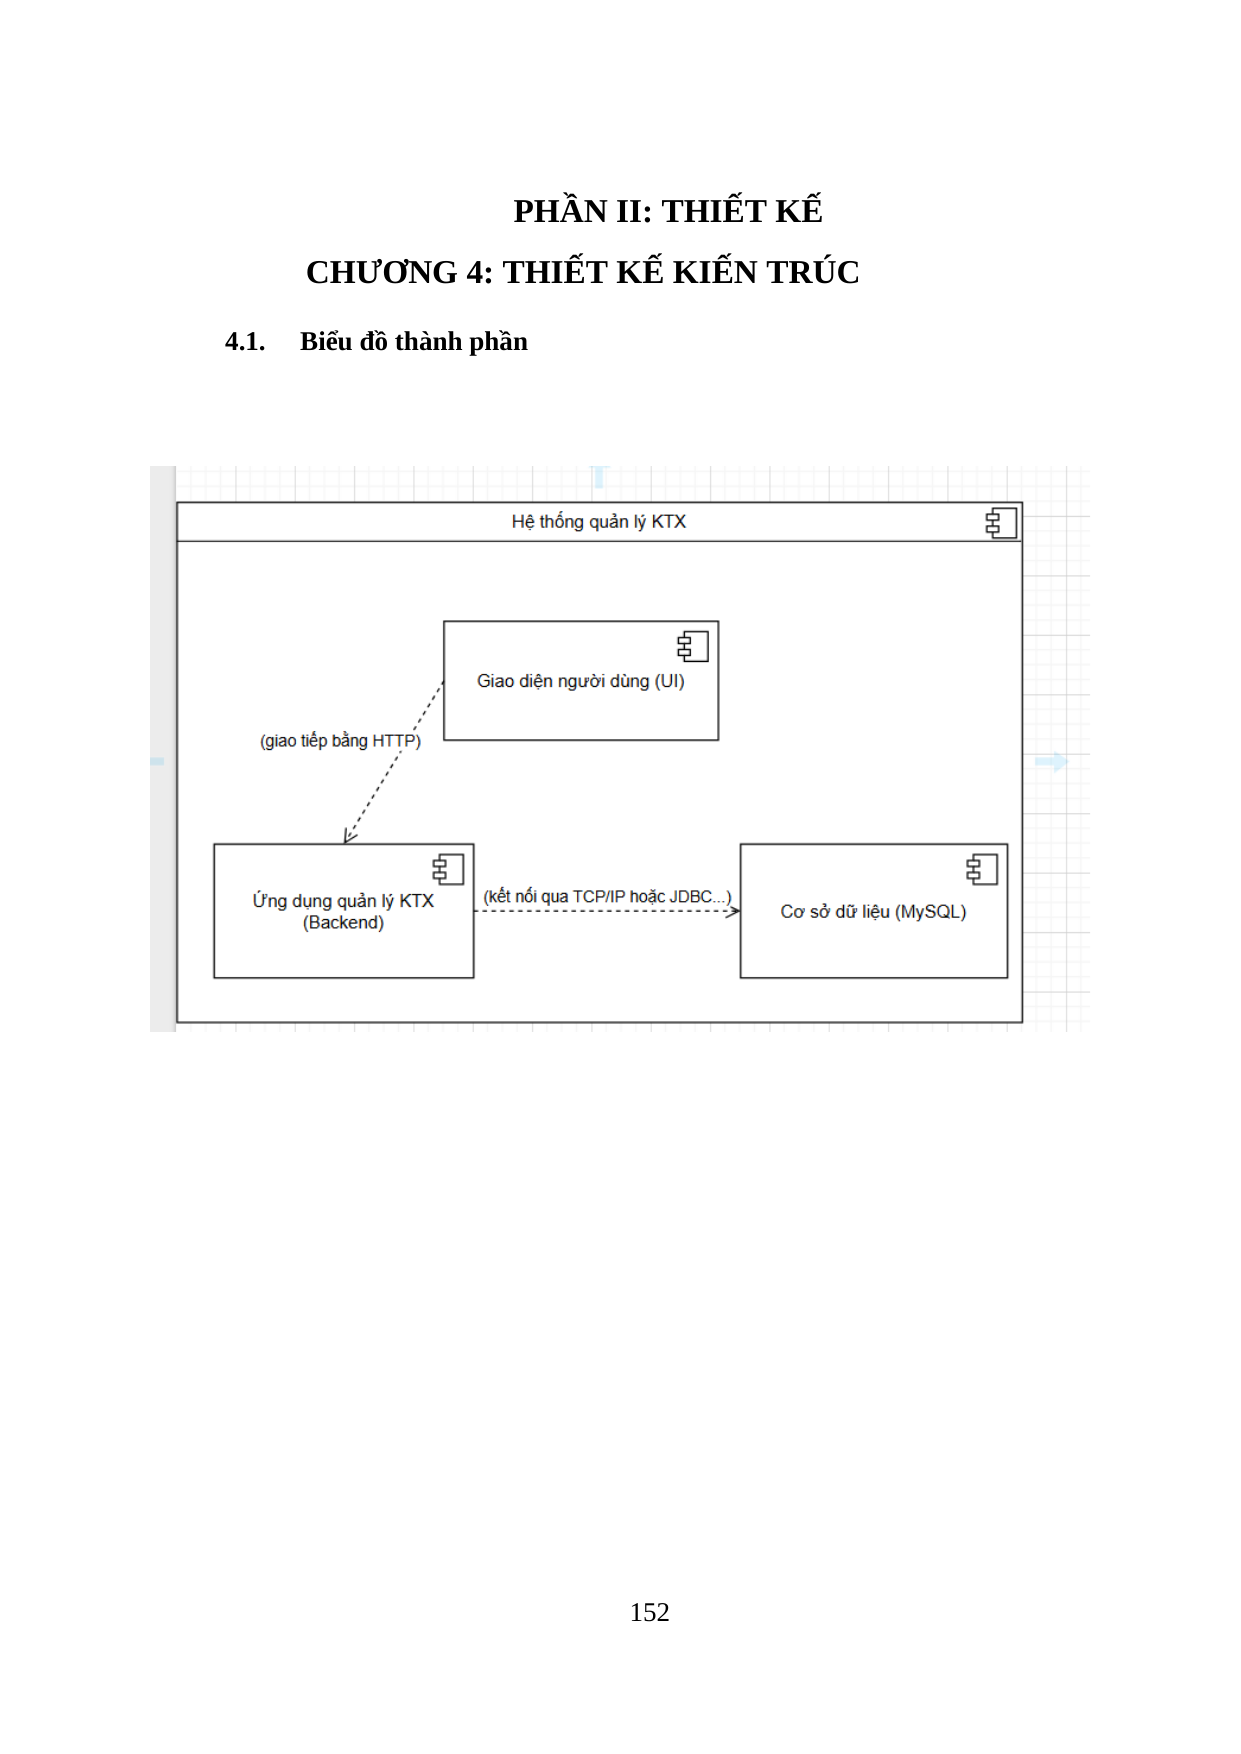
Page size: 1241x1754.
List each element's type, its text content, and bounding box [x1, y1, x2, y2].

subtitle CHƯƠNG 4: THIẾT KẾ KIẾN TRÚC [247, 252, 1090, 290]
subtitle PHẦN II: THIẾT KẾ [247, 192, 1090, 230]
subtitle Biểu đồ thành phần [225, 325, 1090, 356]
picture [150, 466, 1091, 1032]
